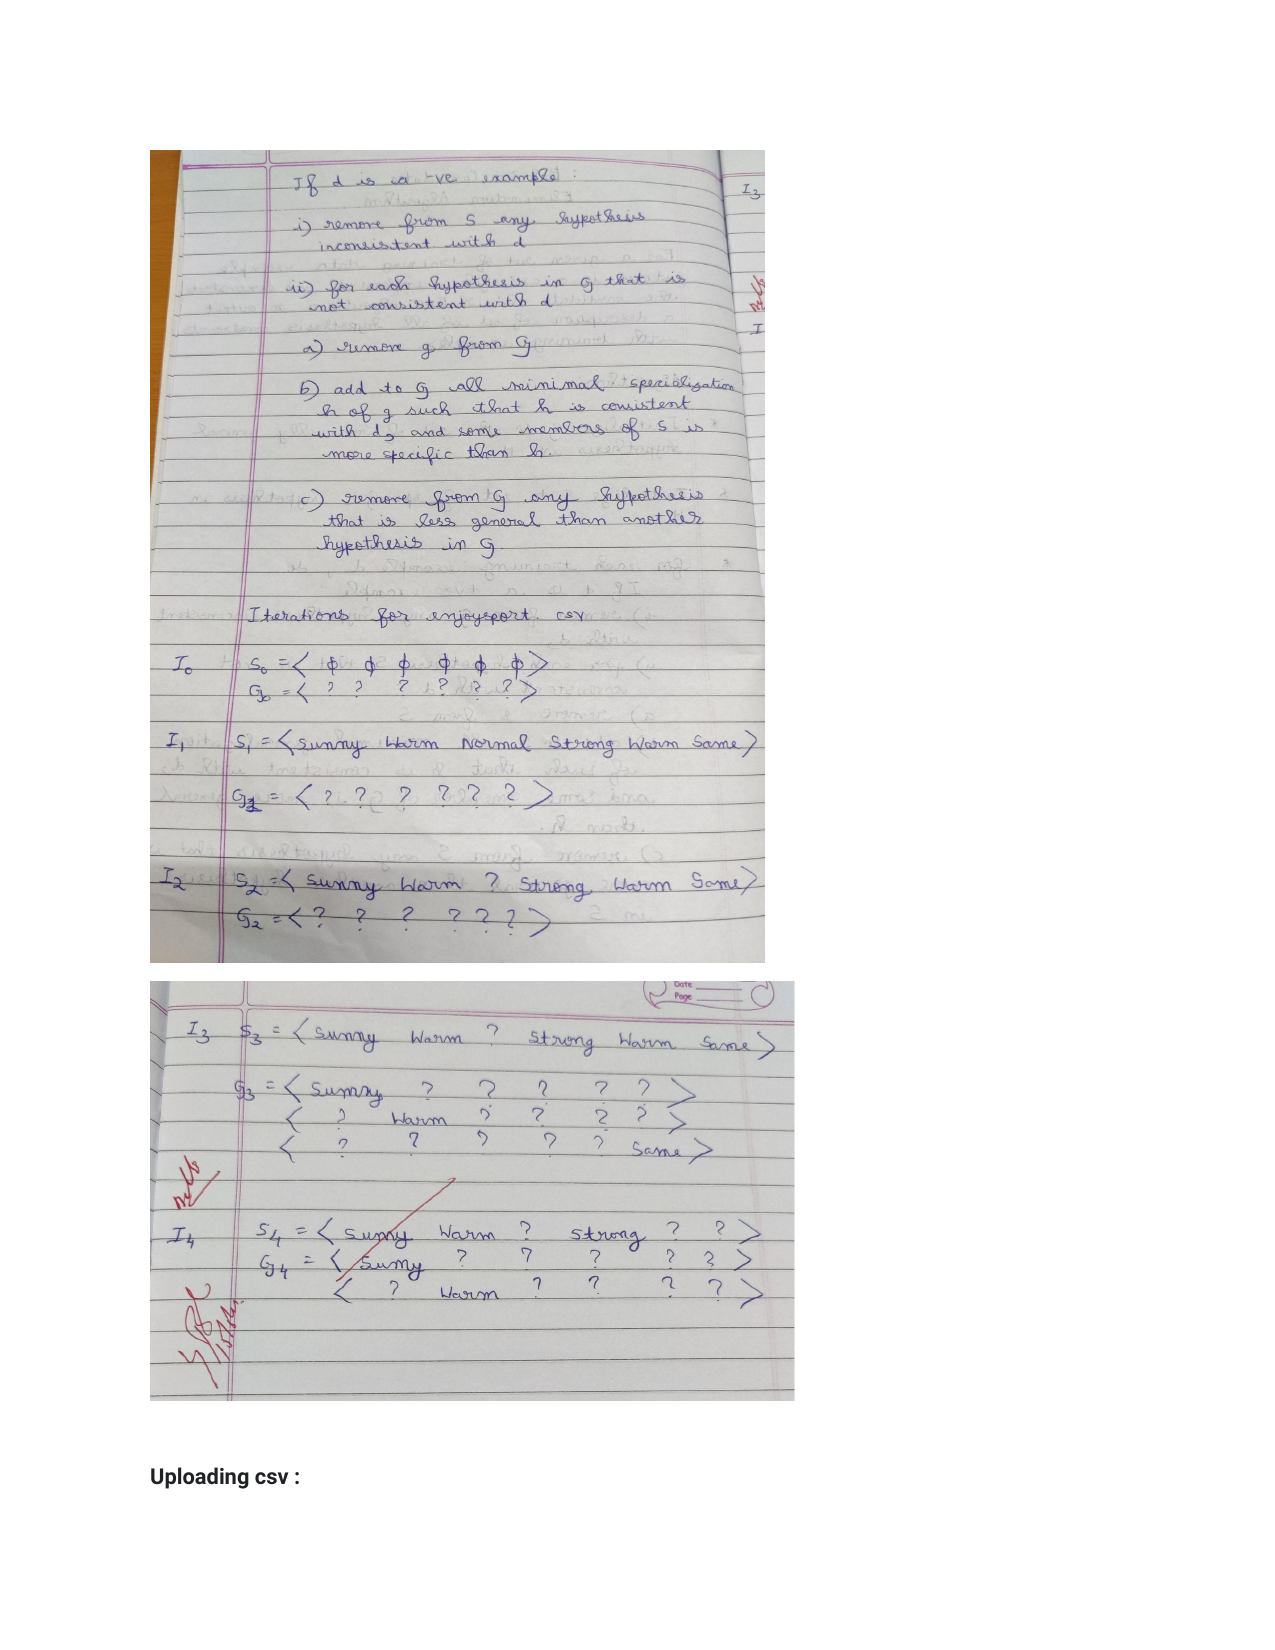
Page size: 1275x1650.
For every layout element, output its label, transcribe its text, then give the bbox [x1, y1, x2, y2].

picture [150, 981, 795, 1401]
picture [150, 150, 765, 963]
text Uploading csv : [150, 1464, 1125, 1489]
